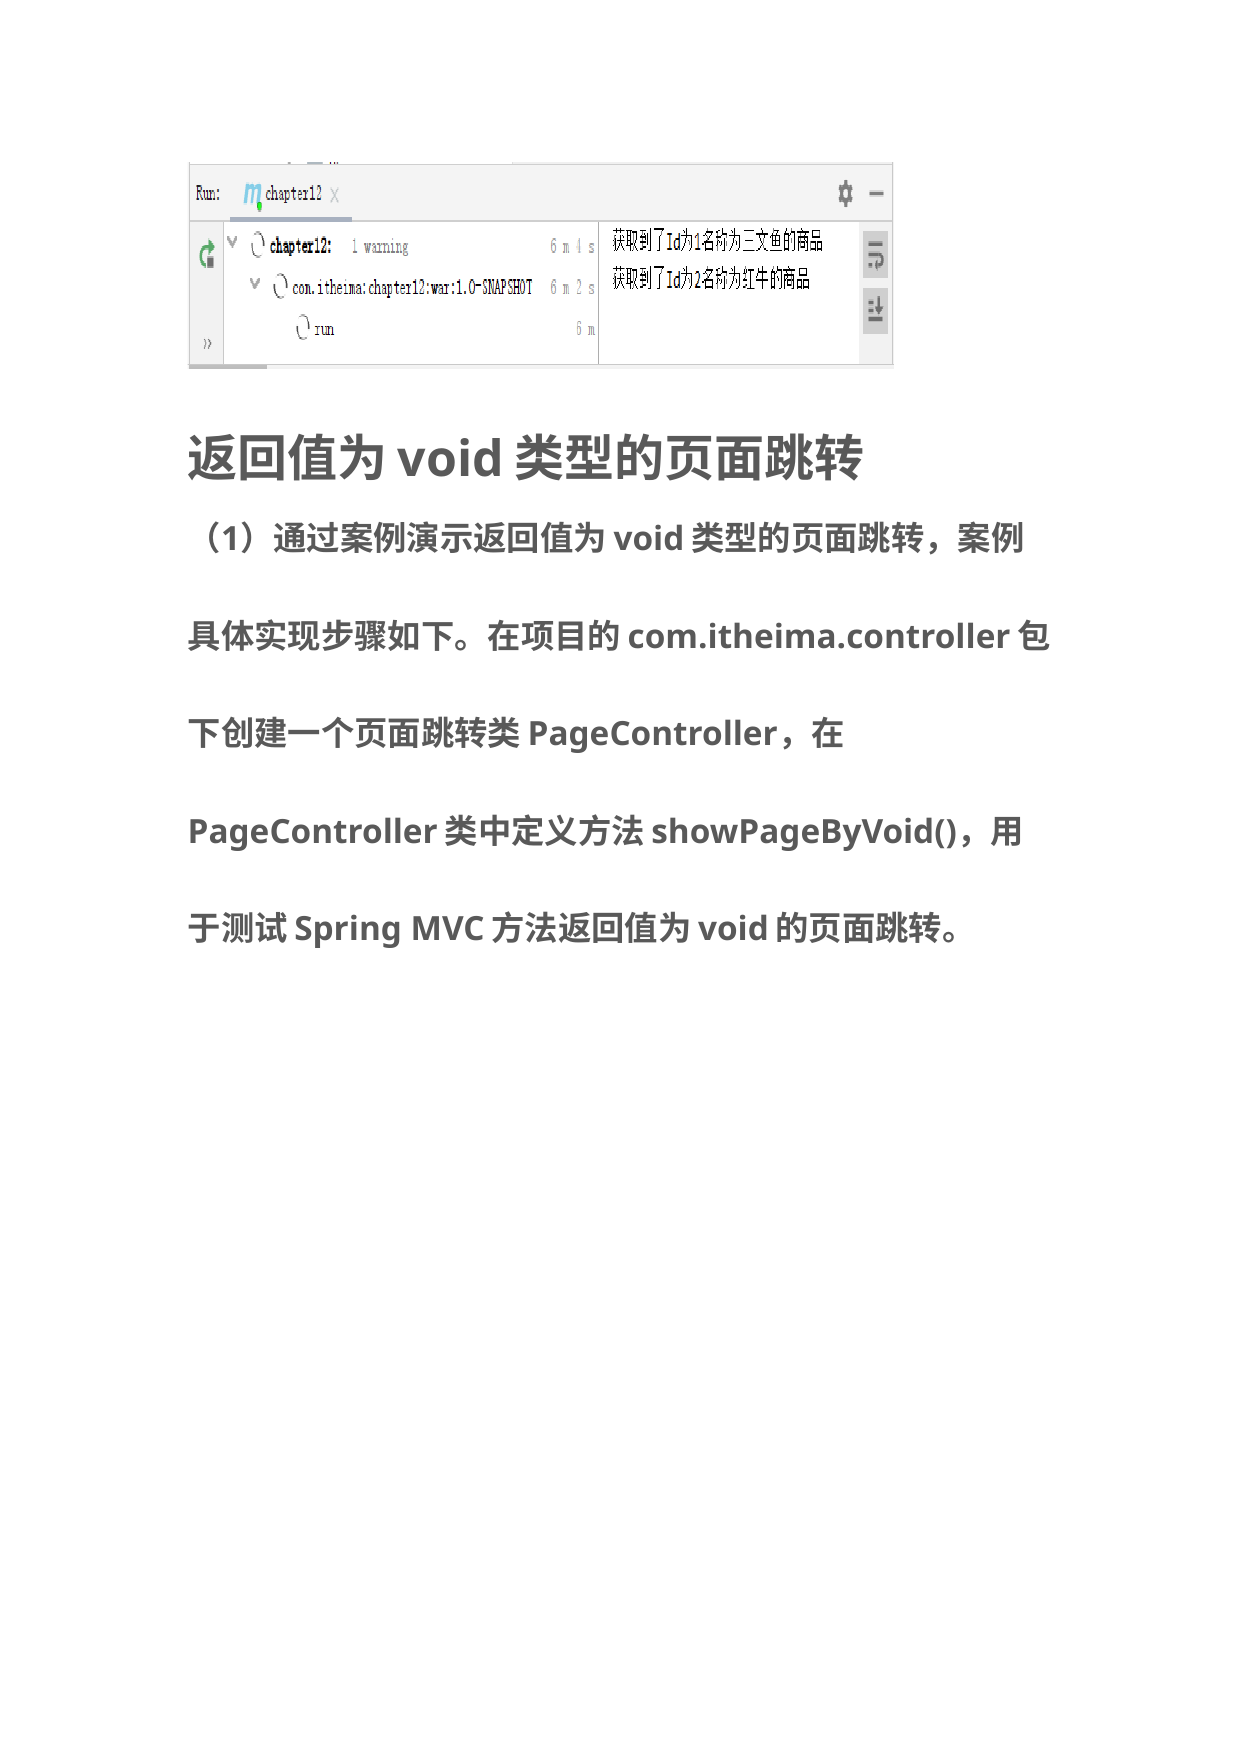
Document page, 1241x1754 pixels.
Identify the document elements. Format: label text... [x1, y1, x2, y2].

text 返回值为void类型的页面跳转 [187, 406, 1053, 504]
picture [187, 162, 894, 369]
text （1）通过案例演示返回值为void类型的页面跳转，案例具体实现步骤如下。在项目的com.itheima.controller包下创建一个页面跳转类PageController，在PageController类中定义方法showPageByVoid()，用于测试Spring MVC方法返回值为void的页面跳转。 [187, 504, 1053, 959]
